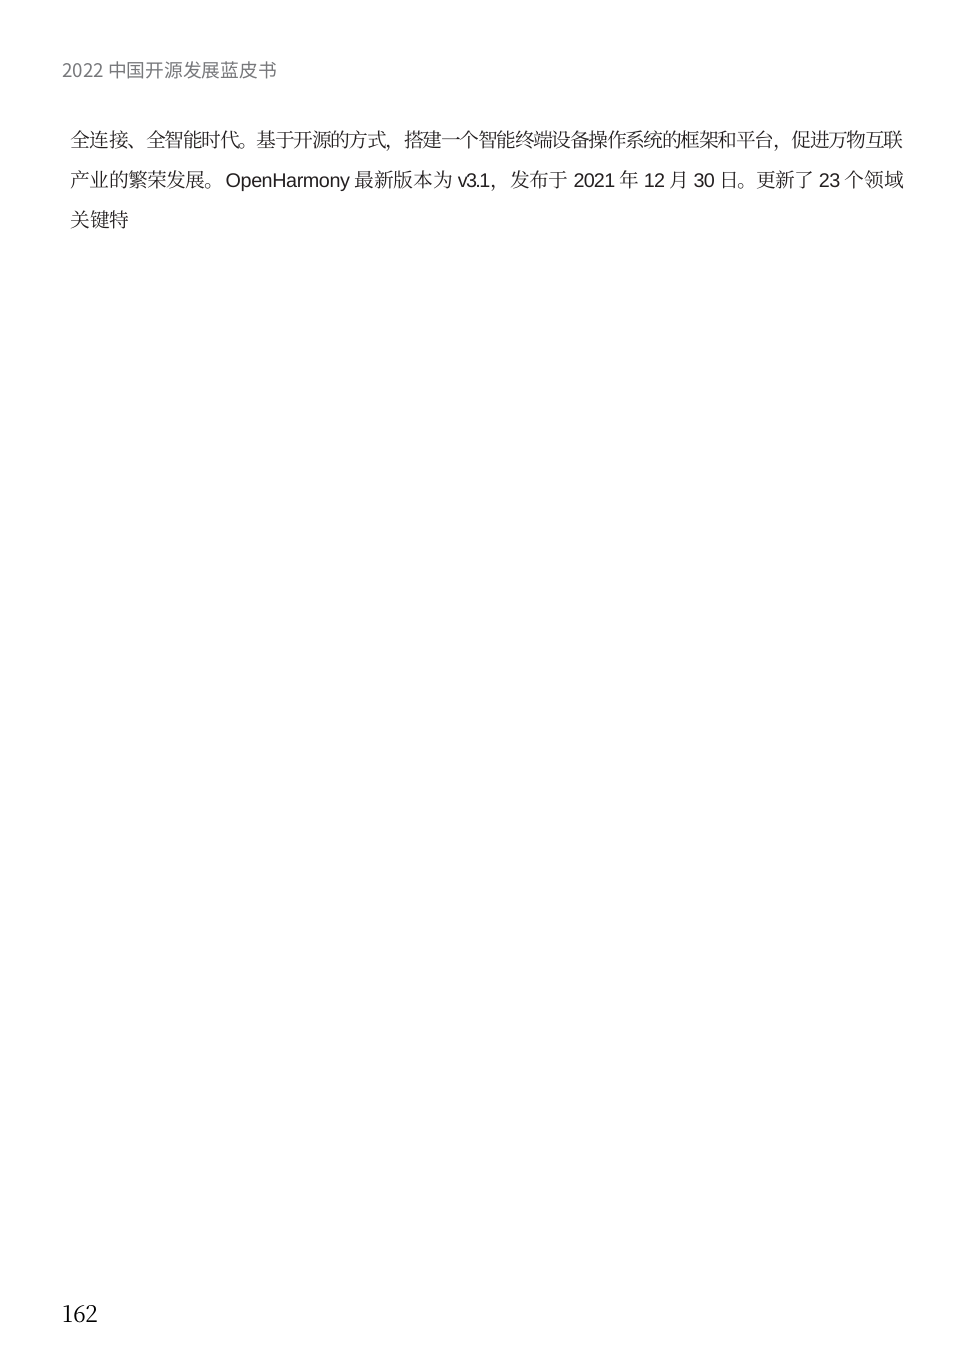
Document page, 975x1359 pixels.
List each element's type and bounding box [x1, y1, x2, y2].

text [71, 125, 905, 233]
